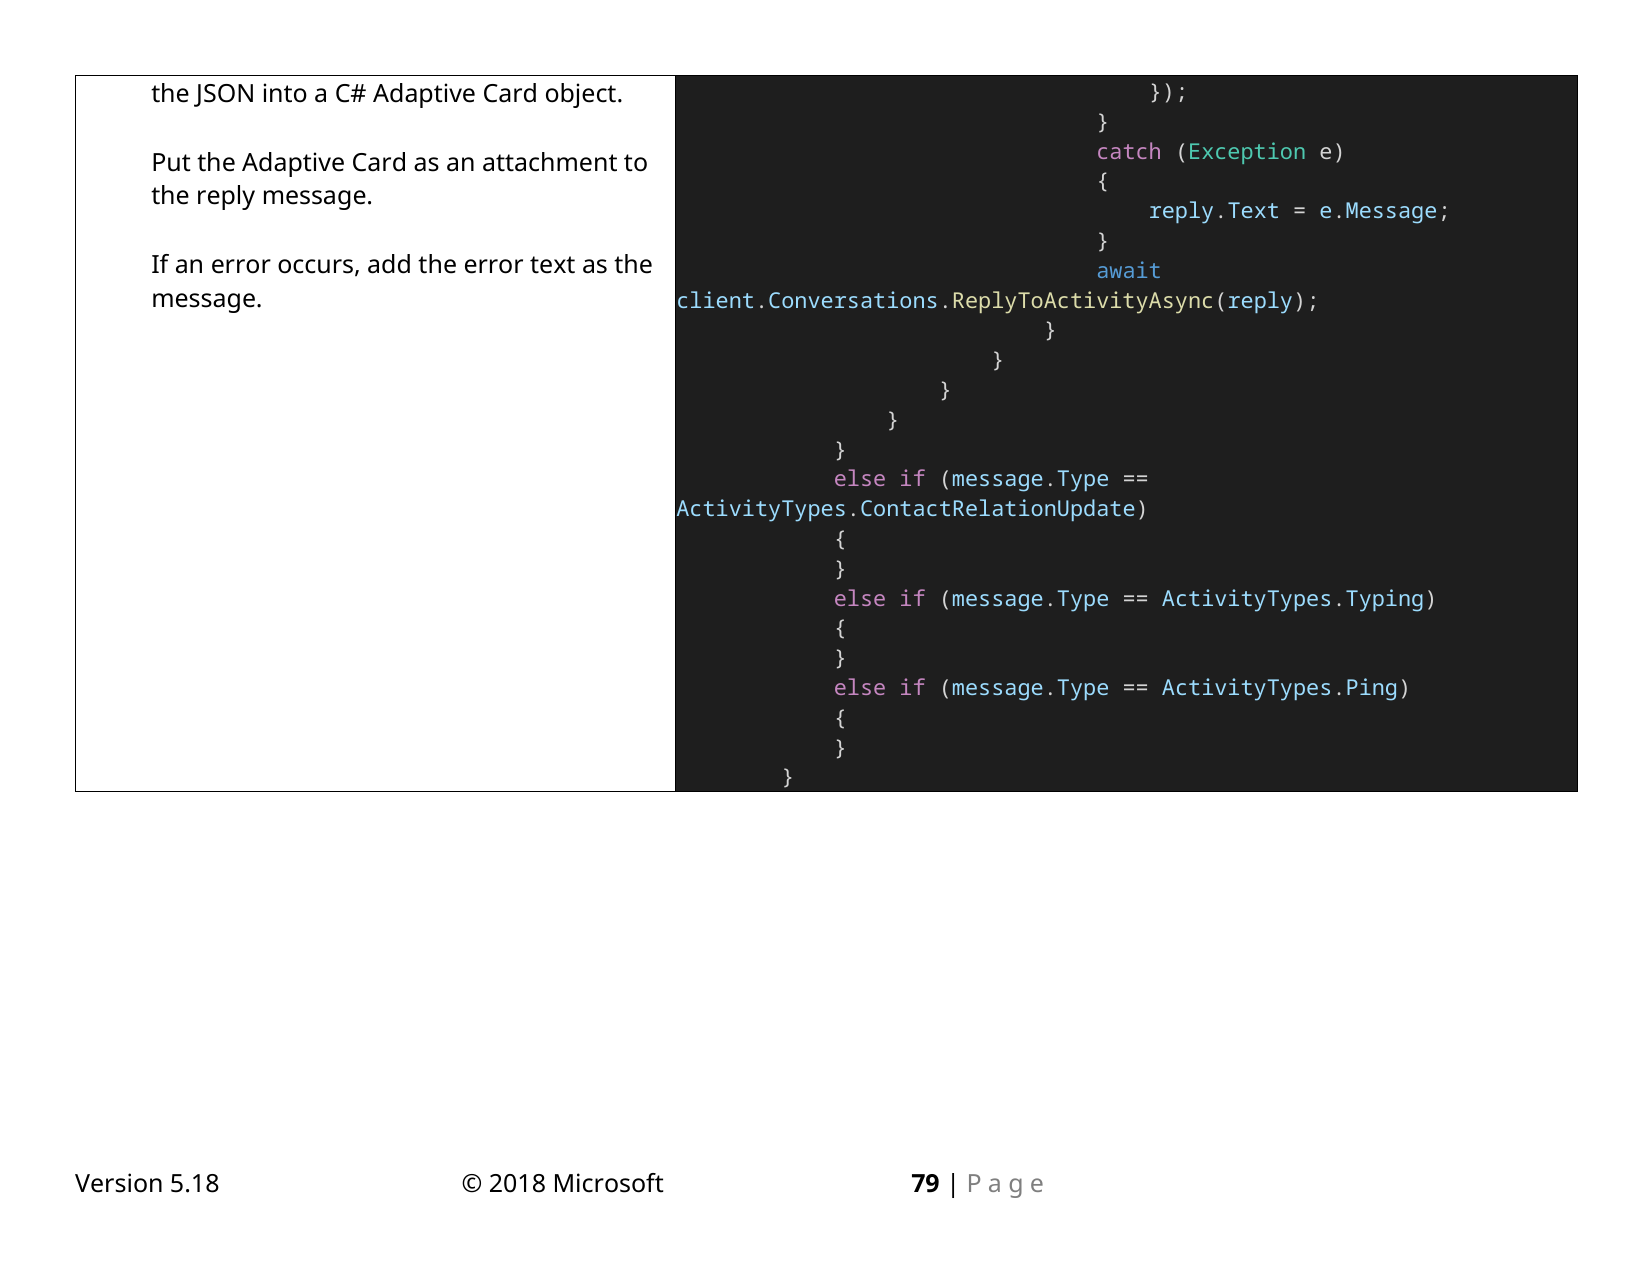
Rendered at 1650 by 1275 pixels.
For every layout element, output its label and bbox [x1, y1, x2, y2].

table_header [76, 76, 675, 791]
